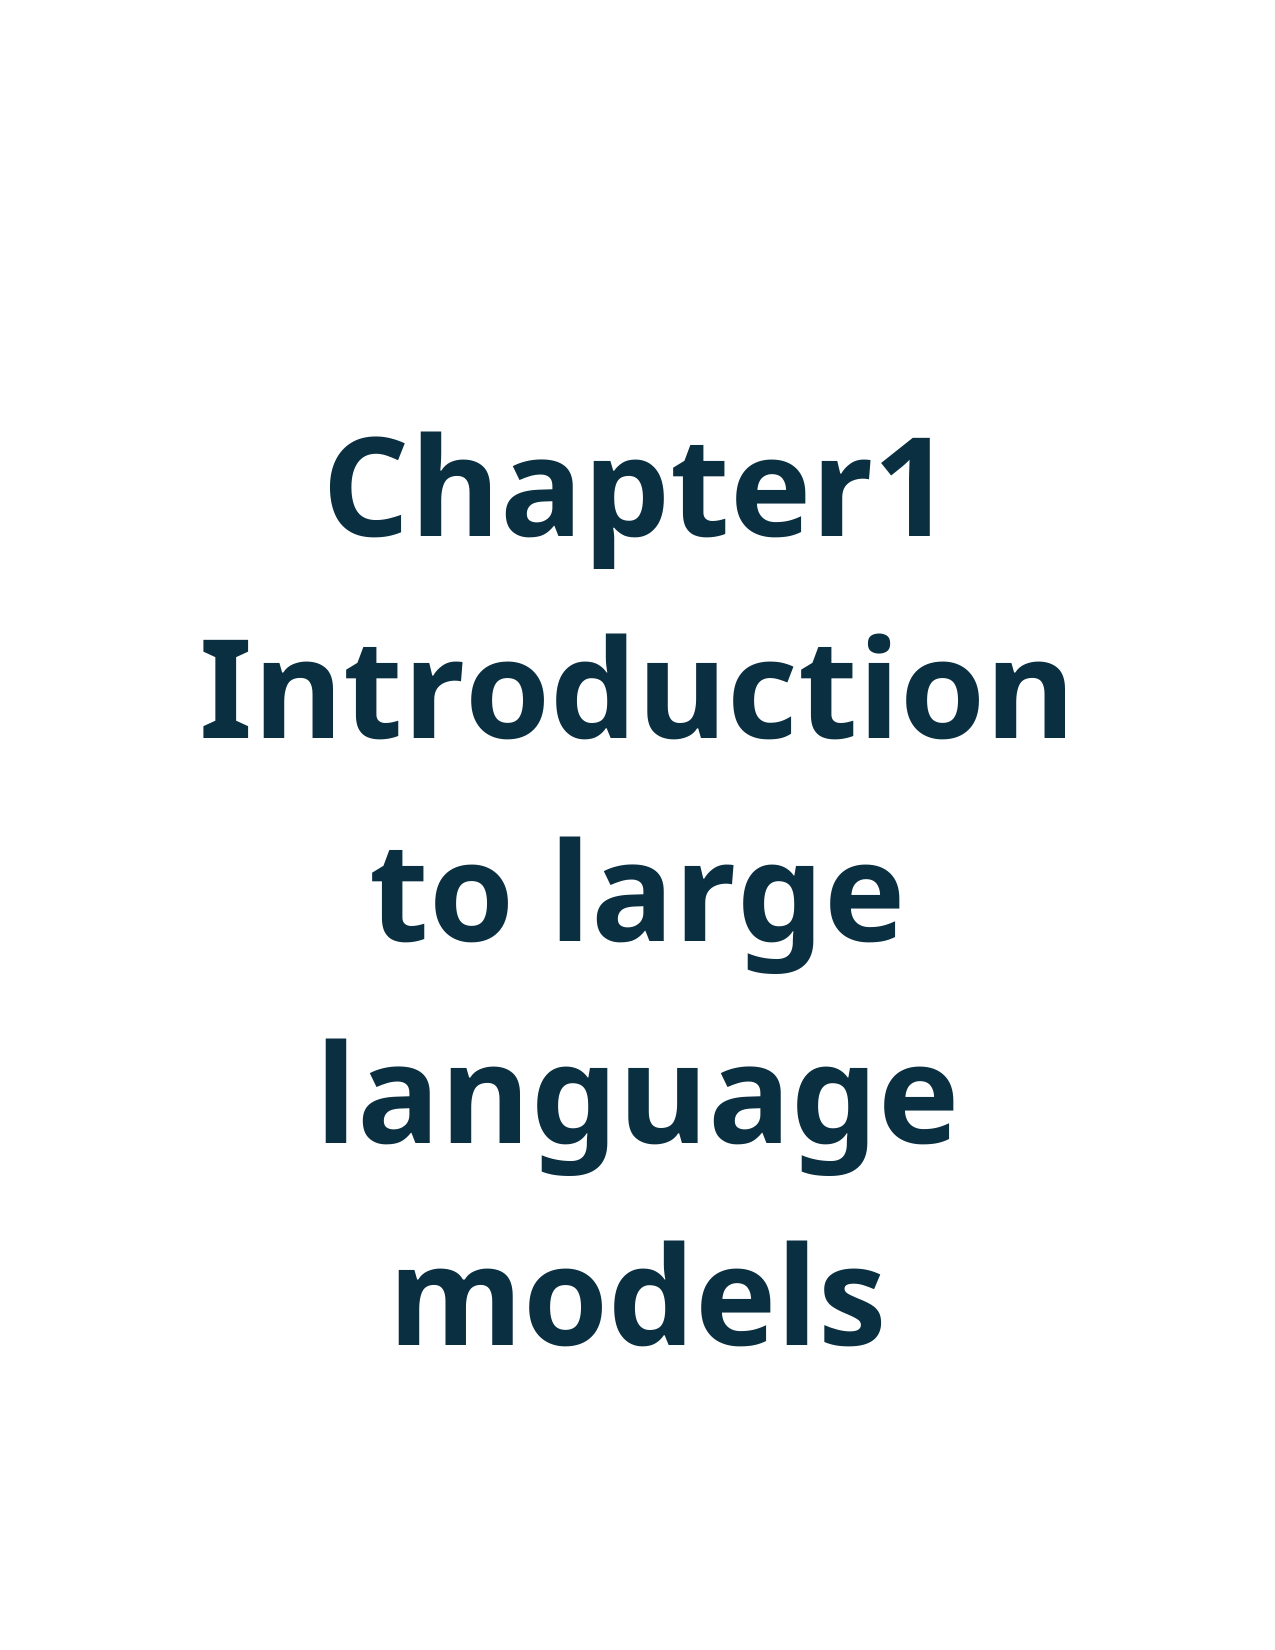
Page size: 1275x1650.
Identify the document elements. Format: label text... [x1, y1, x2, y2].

title Chapter1 Introduction to large language models [187, 390, 1087, 1386]
